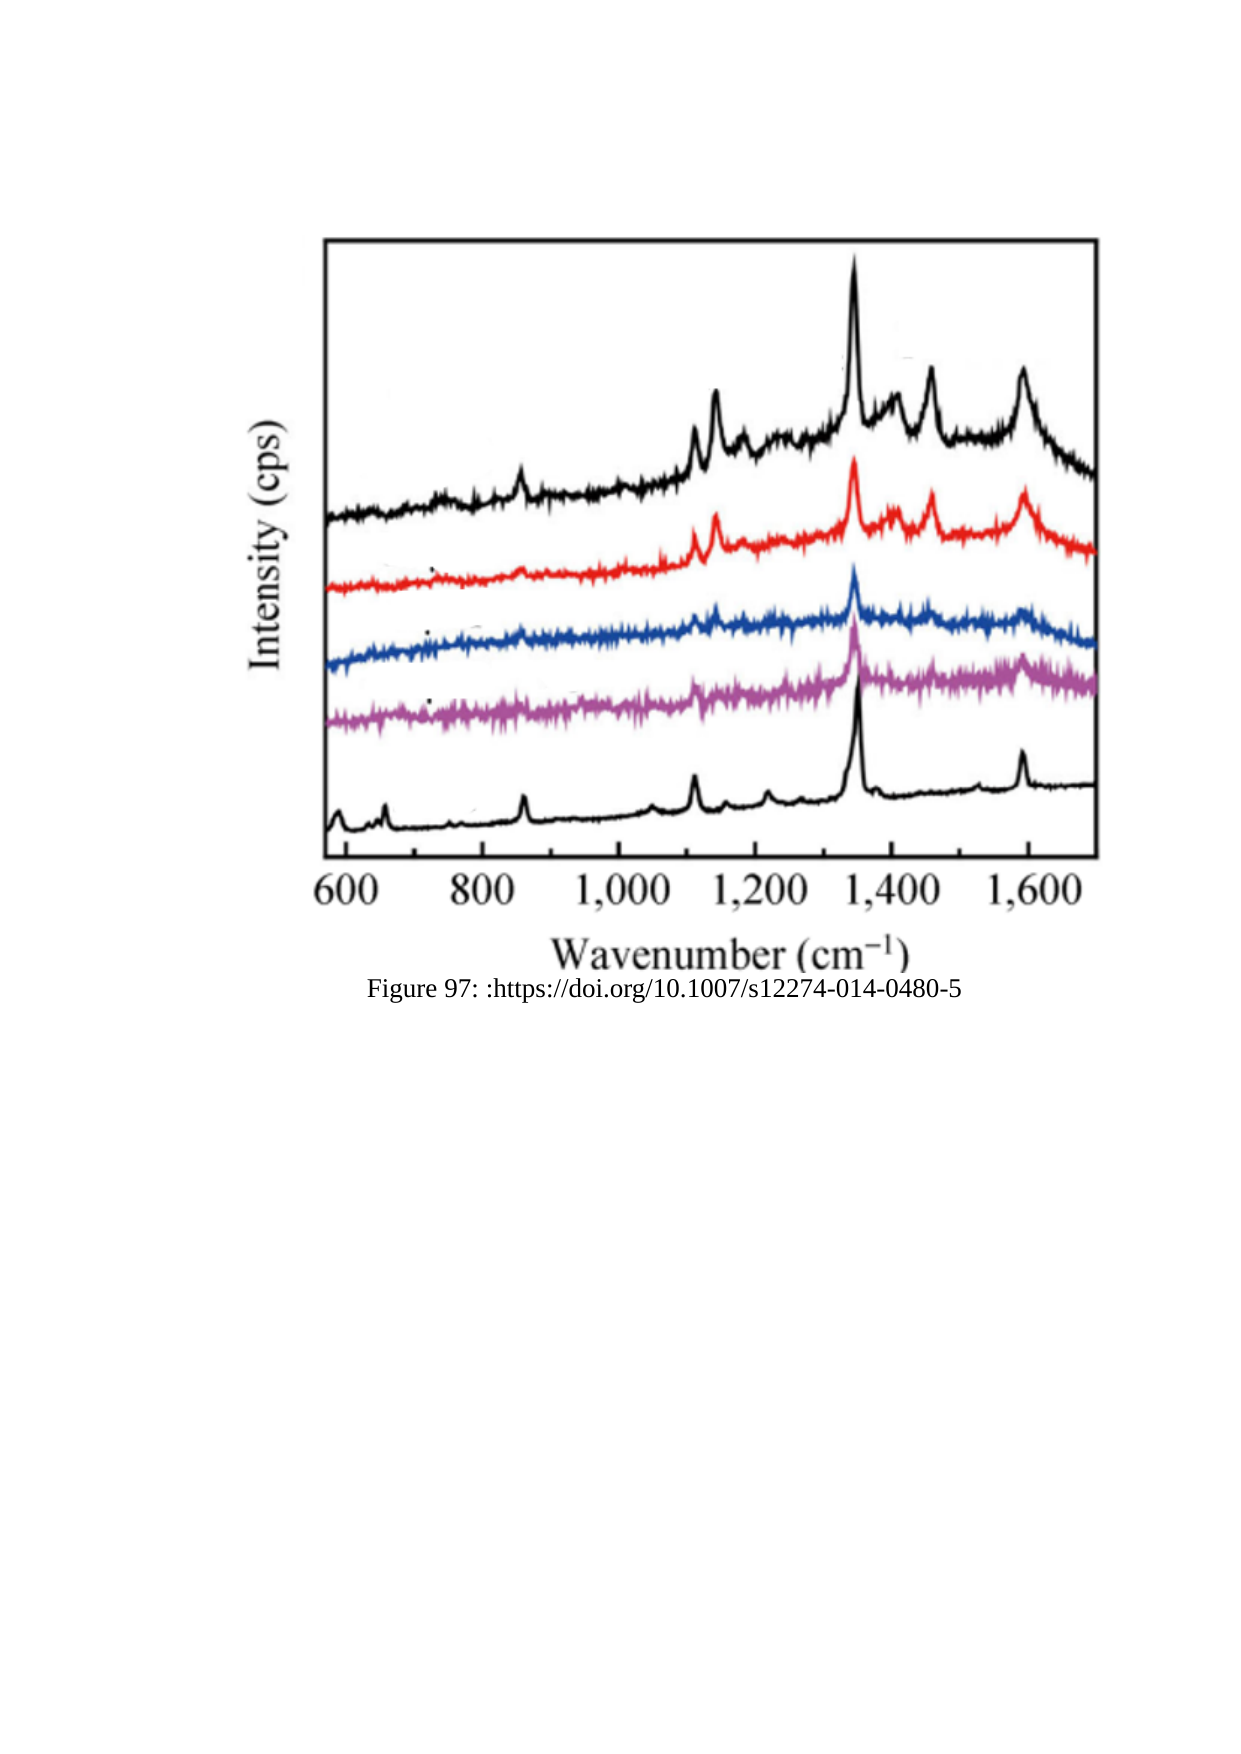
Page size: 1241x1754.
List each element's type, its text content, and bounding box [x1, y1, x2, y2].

picture [206, 206, 1122, 973]
text Figure 97: :https://doi.org/10.1007/s12274-014-0480-5 [207, 973, 1122, 1003]
